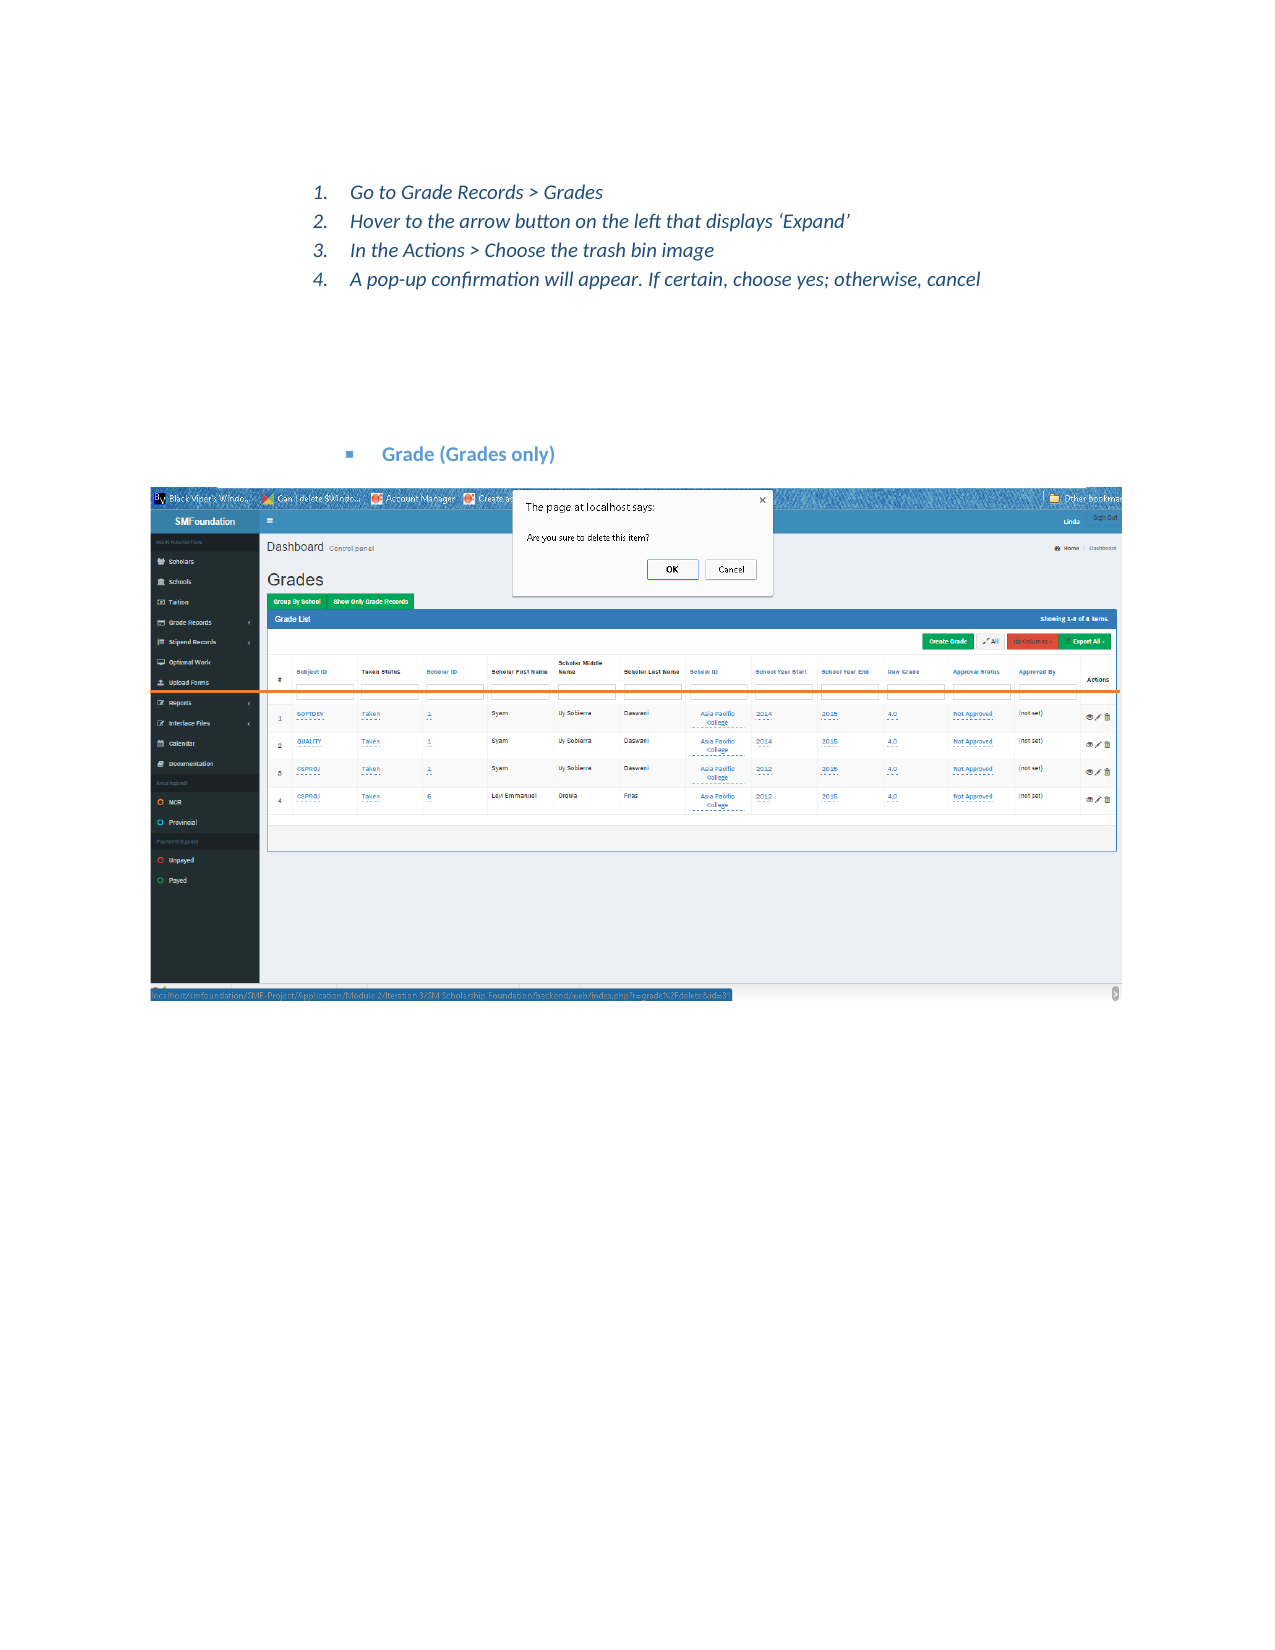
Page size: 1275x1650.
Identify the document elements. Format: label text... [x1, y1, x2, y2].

list Hover to the arrow button on the left that displays ‘Expand’ [312, 208, 1125, 234]
list Grade (Grades only) [344, 442, 1125, 467]
picture [150, 487, 1122, 1000]
list Go to Grade Records > Grades [312, 179, 1125, 204]
list In the Actions > Choose the trash bin image [312, 237, 1125, 263]
list A pop-up confirmation will appear. If certain, choose yes; otherwise, cancel [312, 267, 1125, 292]
